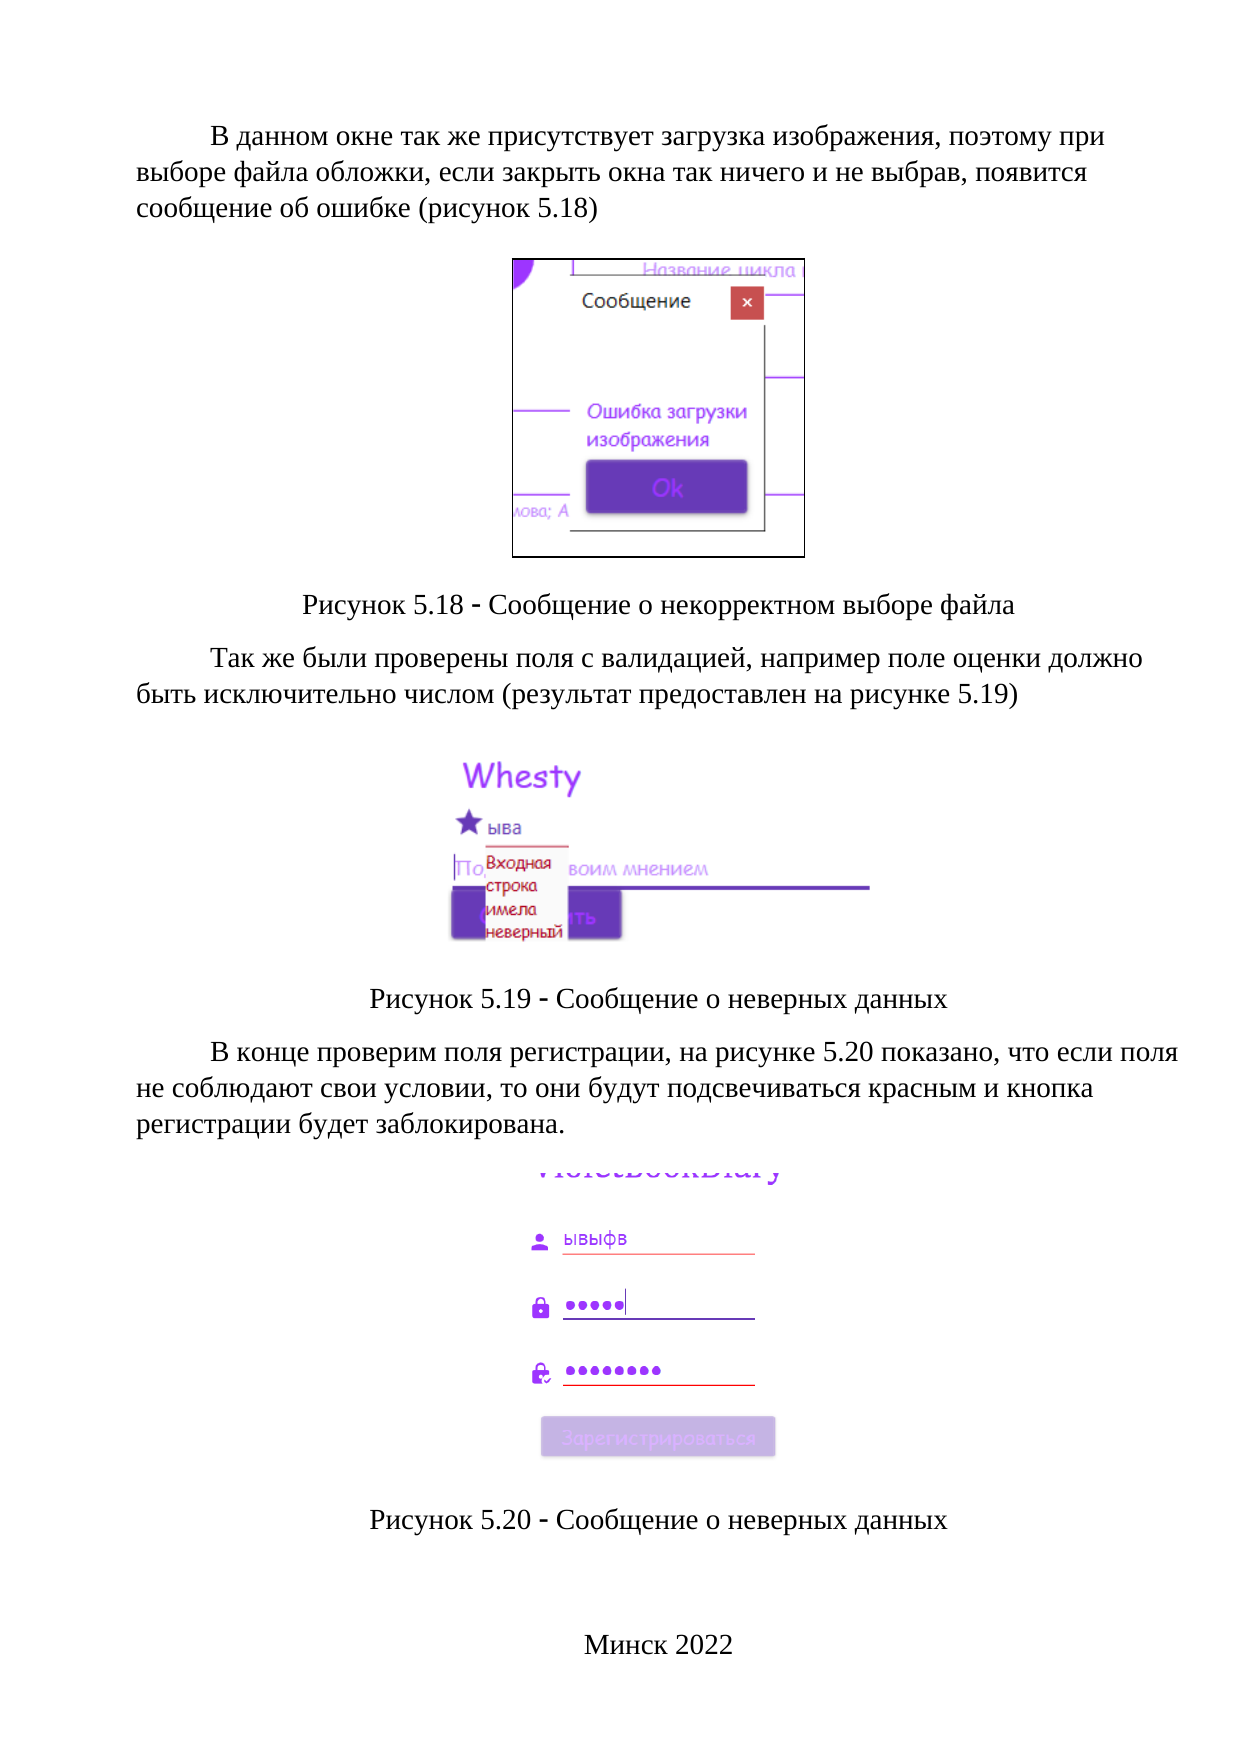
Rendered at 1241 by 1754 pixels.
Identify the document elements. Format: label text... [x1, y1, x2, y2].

text Рисунок 5.20 Сообщение о неверных данных [136, 1502, 1181, 1536]
picture [502, 1173, 815, 1473]
text В данном окне так же присутствует загрузка изображения, поэтому при выборе файла обложки, если закрыть окна так ничего и не выбрав, появится сообщение об ошибке (рисунок 5.18) [136, 118, 1181, 224]
text В конце проверим поля регистрации, на рисунке 5.20 показано, что если поля не соблюдают свои условии, то они будут подсвечиваться красным и кнопка регистрации будет заблокирована. [136, 1034, 1181, 1140]
text Рисунок 5.19 Сообщение о неверных данных [136, 981, 1181, 1014]
picture [513, 260, 804, 556]
text Рисунок 5.18 Сообщение о некорректном выборе файла [136, 587, 1181, 621]
picture [447, 743, 870, 952]
text Так же были проверены поля с валидацией, например поле оценки должно быть исключительно числом (результат предоставлен на рисунке 5.19) [136, 640, 1181, 709]
